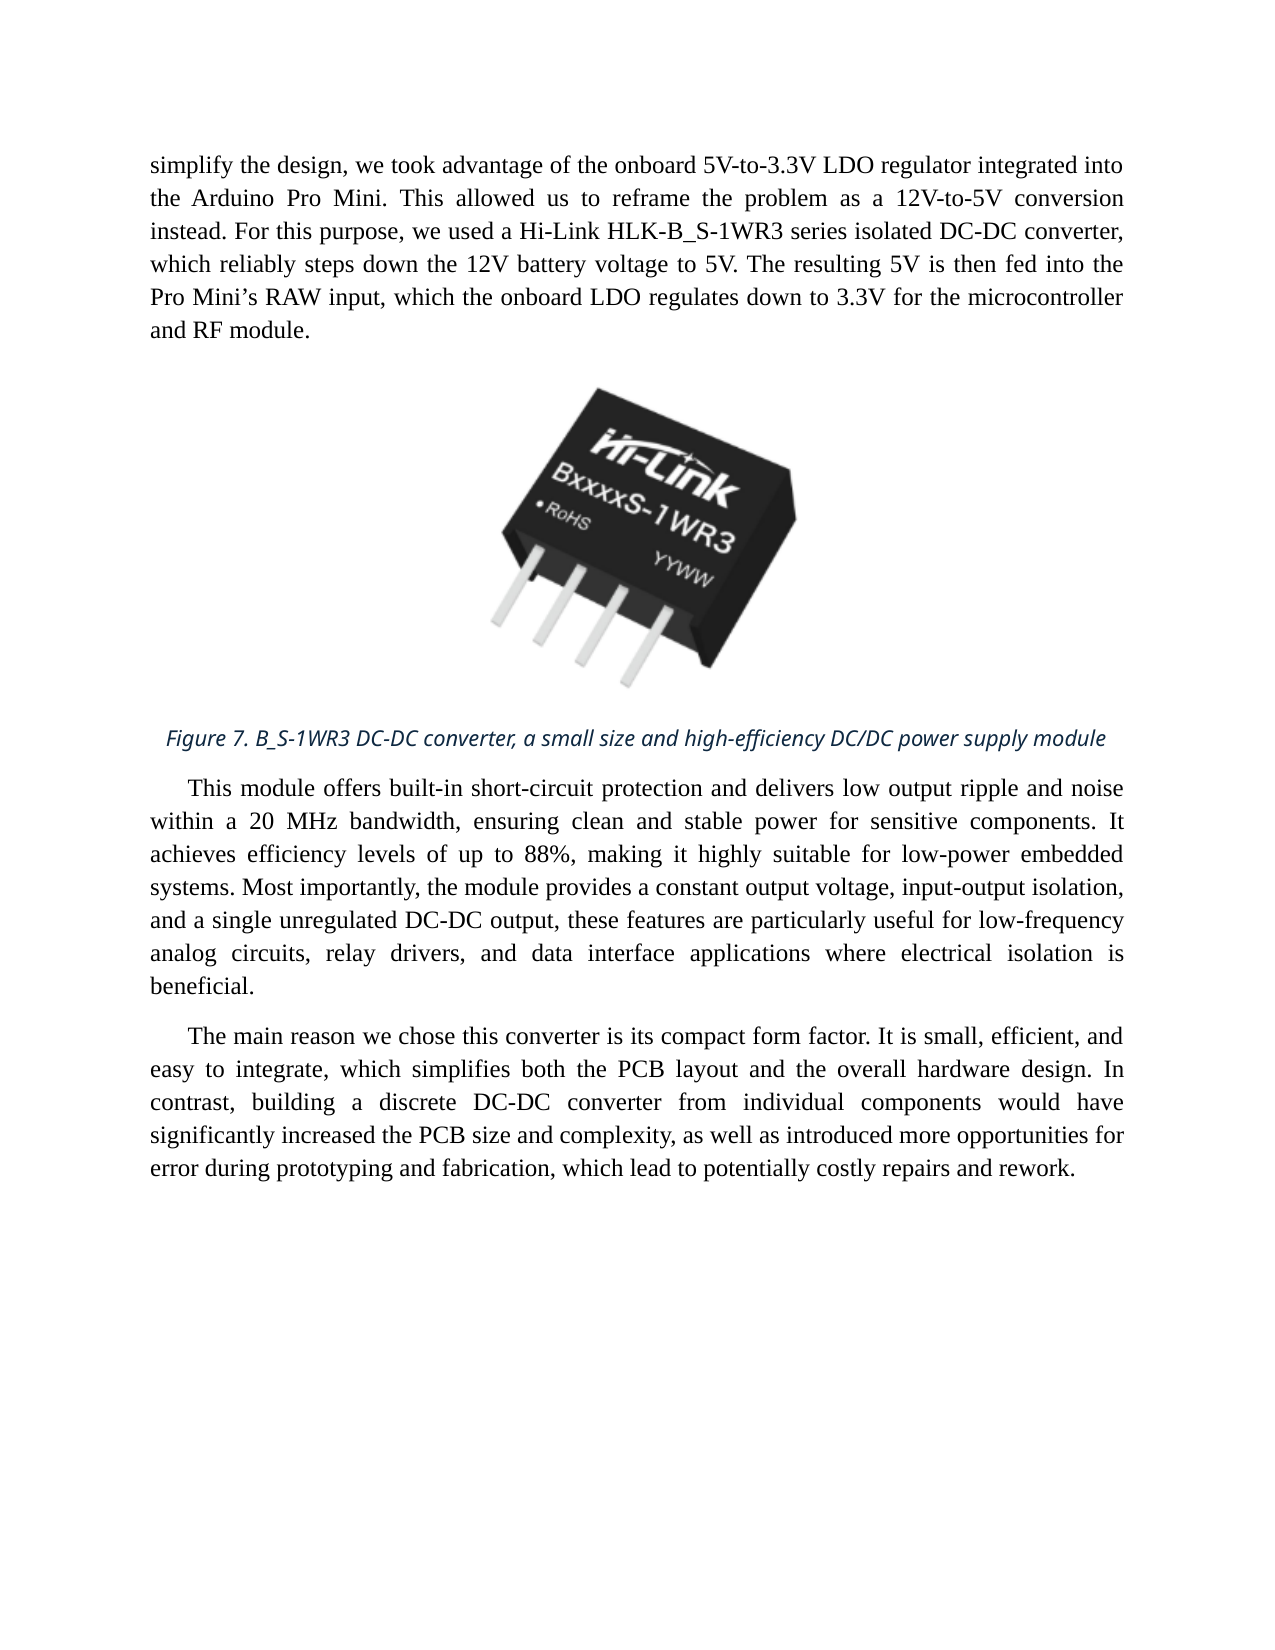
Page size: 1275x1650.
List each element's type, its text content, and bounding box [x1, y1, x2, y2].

text Figure 7. B_S-1WR3 DC-DC converter, a small size and high-efficiency DC/DC power supply module [150, 722, 1125, 752]
picture [400, 364, 913, 701]
text The main reason we chose this converter is its compact form factor. It is small, efficient, and easy to integrate, which simplifies both the PCB layout and the overall hardware design. In contrast, building a discrete DC-DC converter from individual components would have significantly increased the PCB size and complexity, as well as introduced more opportunities for error during prototyping and fabrication, which lead to potentially costly repairs and rework. [150, 1021, 1125, 1182]
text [150, 150, 1125, 344]
text This module offers built-in short-circuit protection and delivers low output ripple and noise within a 20 MHz bandwidth, ensuring clean and stable power for sensitive components. It achieves efficiency levels of up to 88%, making it highly suitable for low-power embedded systems. Most importantly, the module provides a constant output voltage, input-output isolation, and a single unregulated DC-DC output, these features are particularly useful for low-frequency analog circuits, relay drivers, and data interface applications where electrical isolation is beneficial. [150, 773, 1125, 1000]
